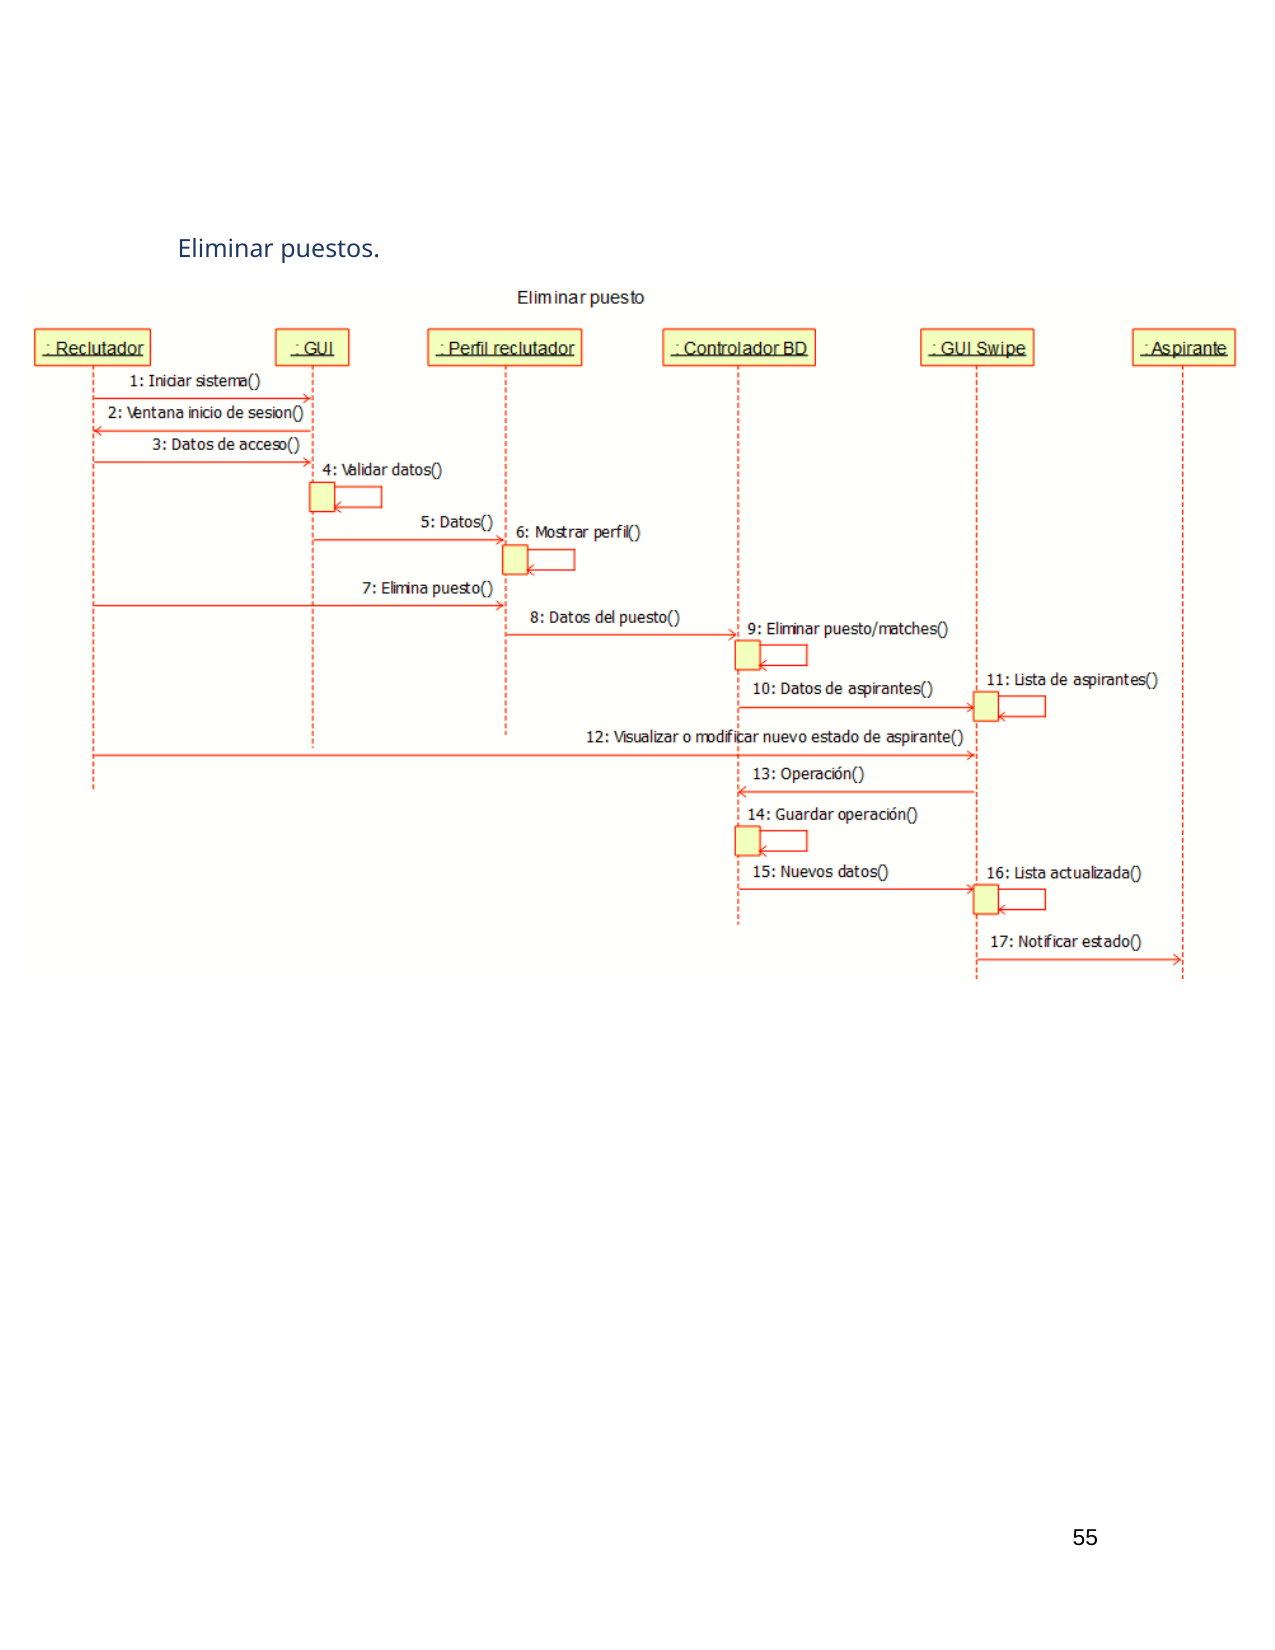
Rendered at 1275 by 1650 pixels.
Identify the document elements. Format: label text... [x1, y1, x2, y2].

subtitle Eliminar puestos. [177, 231, 1098, 265]
picture [24, 286, 1242, 979]
